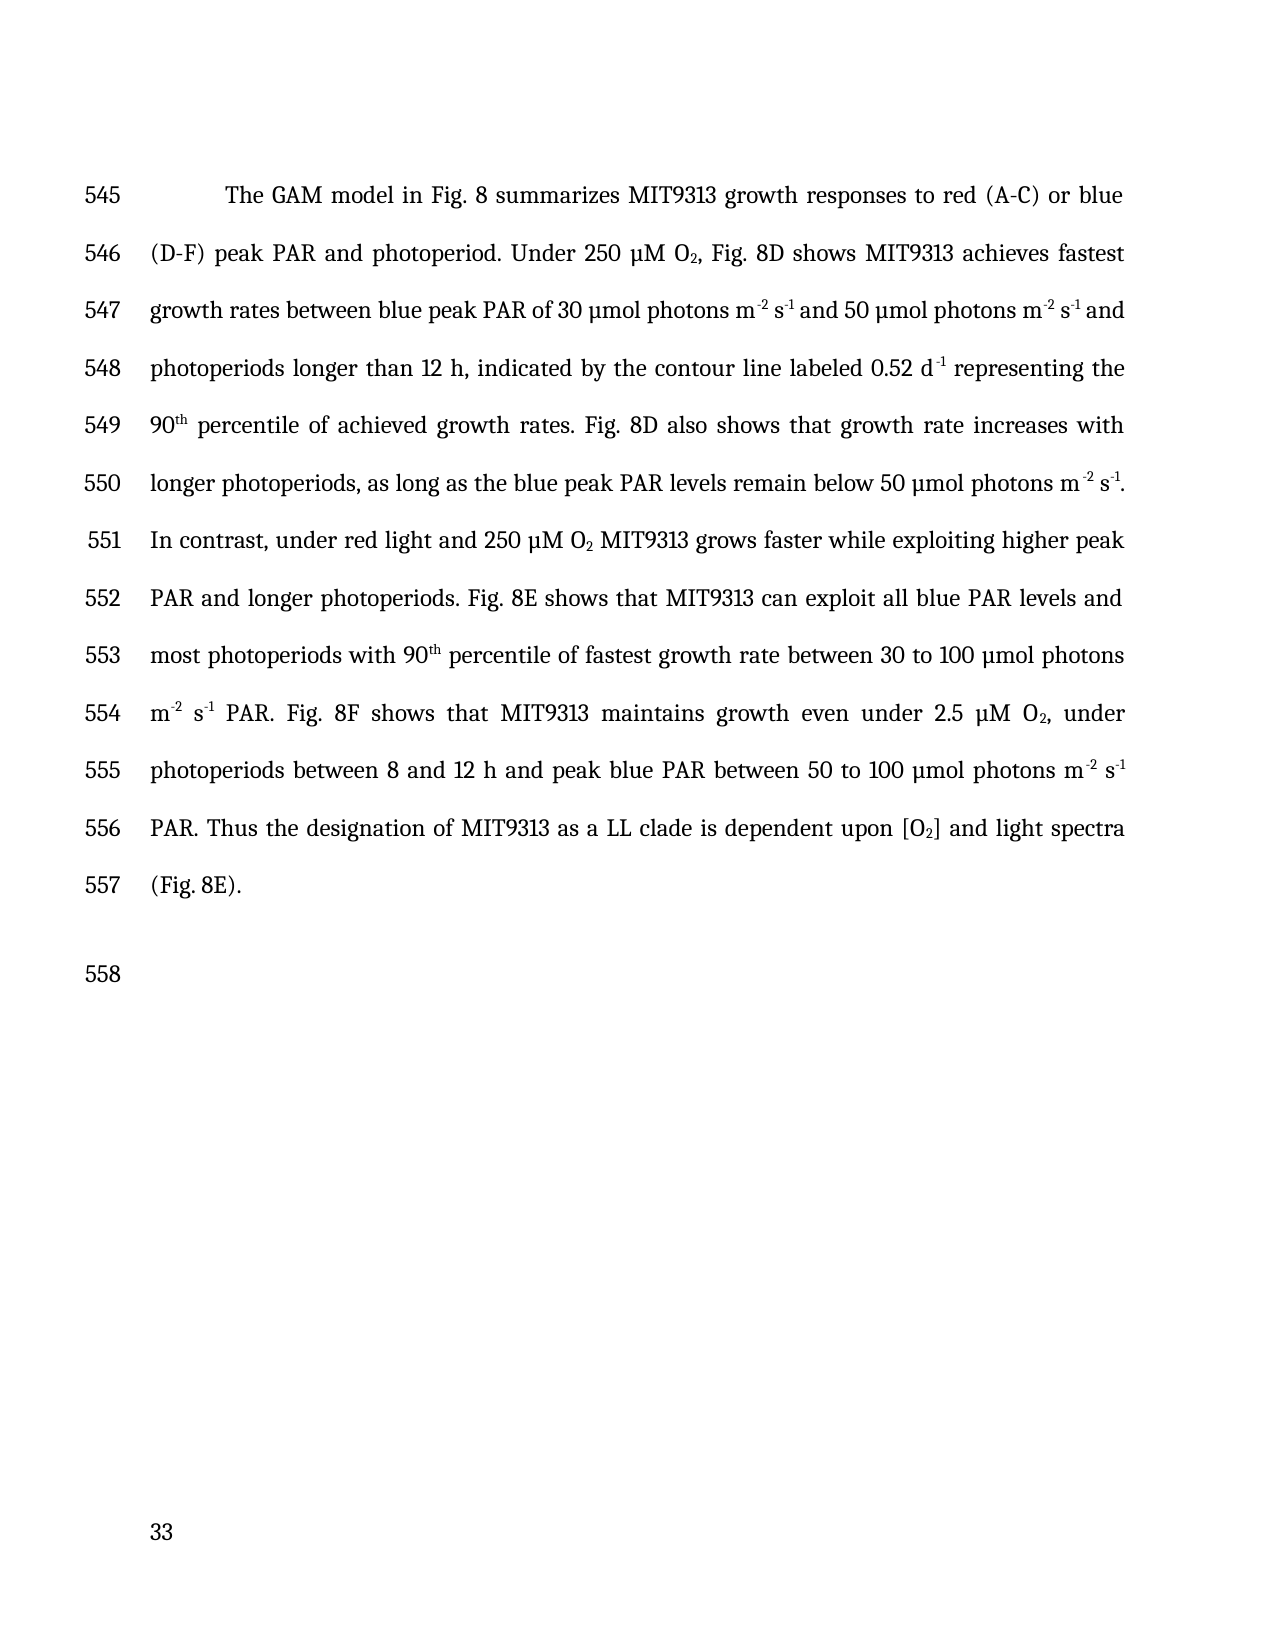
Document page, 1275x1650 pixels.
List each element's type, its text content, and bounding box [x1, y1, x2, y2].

text The GAM model in Fig. 8 summarizes MIT9313 growth responses to red (A-C) or blue (D-F) peak PAR and photoperiod. Under 250 µM O2, Fig. 8D shows MIT9313 achieves fastest growth rates between blue peak PAR of 30 µmol photons m-2 s-1 and 50 µmol photons m-2 s-1 and photoperiods longer than 12 h, indicated by the contour line labeled 0.52 d-1 representing the 90th percentile of achieved growth rates. Fig. 8D also shows that growth rate increases with longer photoperiods, as long as the blue peak PAR levels remain below 50 µmol photons m-2 s-1. In contrast, under red light and 250 µM O2 MIT9313 grows faster while exploiting higher peak PAR and longer photoperiods. Fig. 8E shows that MIT9313 can exploit all blue PAR levels and most photoperiods with 90th percentile of fastest growth rate between 30 to 100 µmol photons m-2 s-1 PAR. Fig. 8F shows that MIT9313 maintains growth even under 2.5 µM O2, under photoperiods between 8 and 12 h and peak blue PAR between 50 to 100 µmol photons m-2 s-1 PAR. Thus the designation of MIT9313 as a LL clade is dependent upon [O2] and light spectra (Fig. 8E). [150, 181, 1125, 900]
